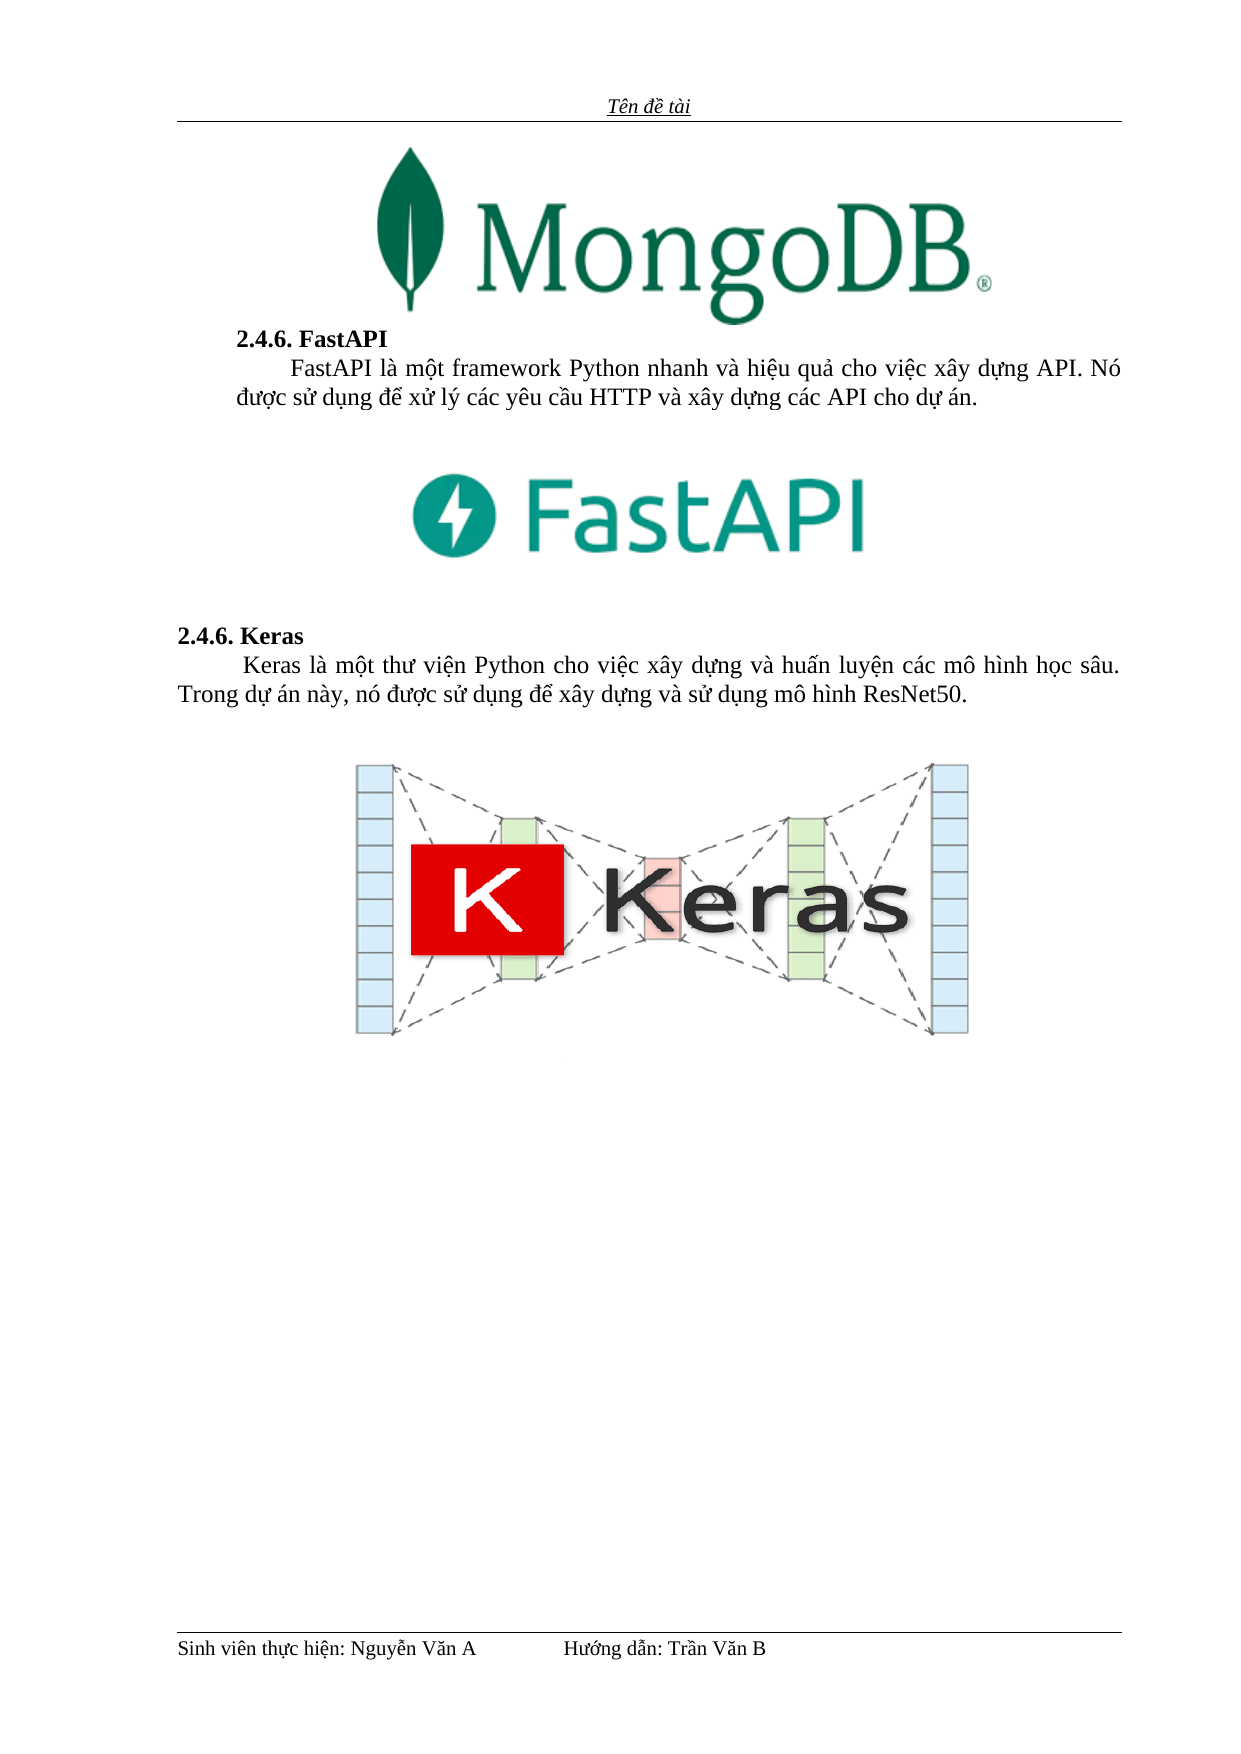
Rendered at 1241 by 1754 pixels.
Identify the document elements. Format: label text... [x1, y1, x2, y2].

text Keras là một thư viện Python cho việc xây dựng và huấn luyện các mô hình học sâu. Trong dự án này, nó được sử dụng để xây dựng và sử dụng mô hình ResNet50. [177, 650, 1122, 708]
text 2.4.6. Keras [177, 621, 1122, 650]
text 2.4.6. FastAPI [236, 324, 1122, 353]
picture [346, 410, 931, 622]
text FastAPI là một framework Python nhanh và hiệu quả cho việc xây dựng API. Nó được sử dụng để xử lý các yêu cầu HTTP và xây dựng các API cho dự án. [236, 353, 1122, 411]
picture [327, 736, 993, 1063]
picture [377, 147, 992, 325]
